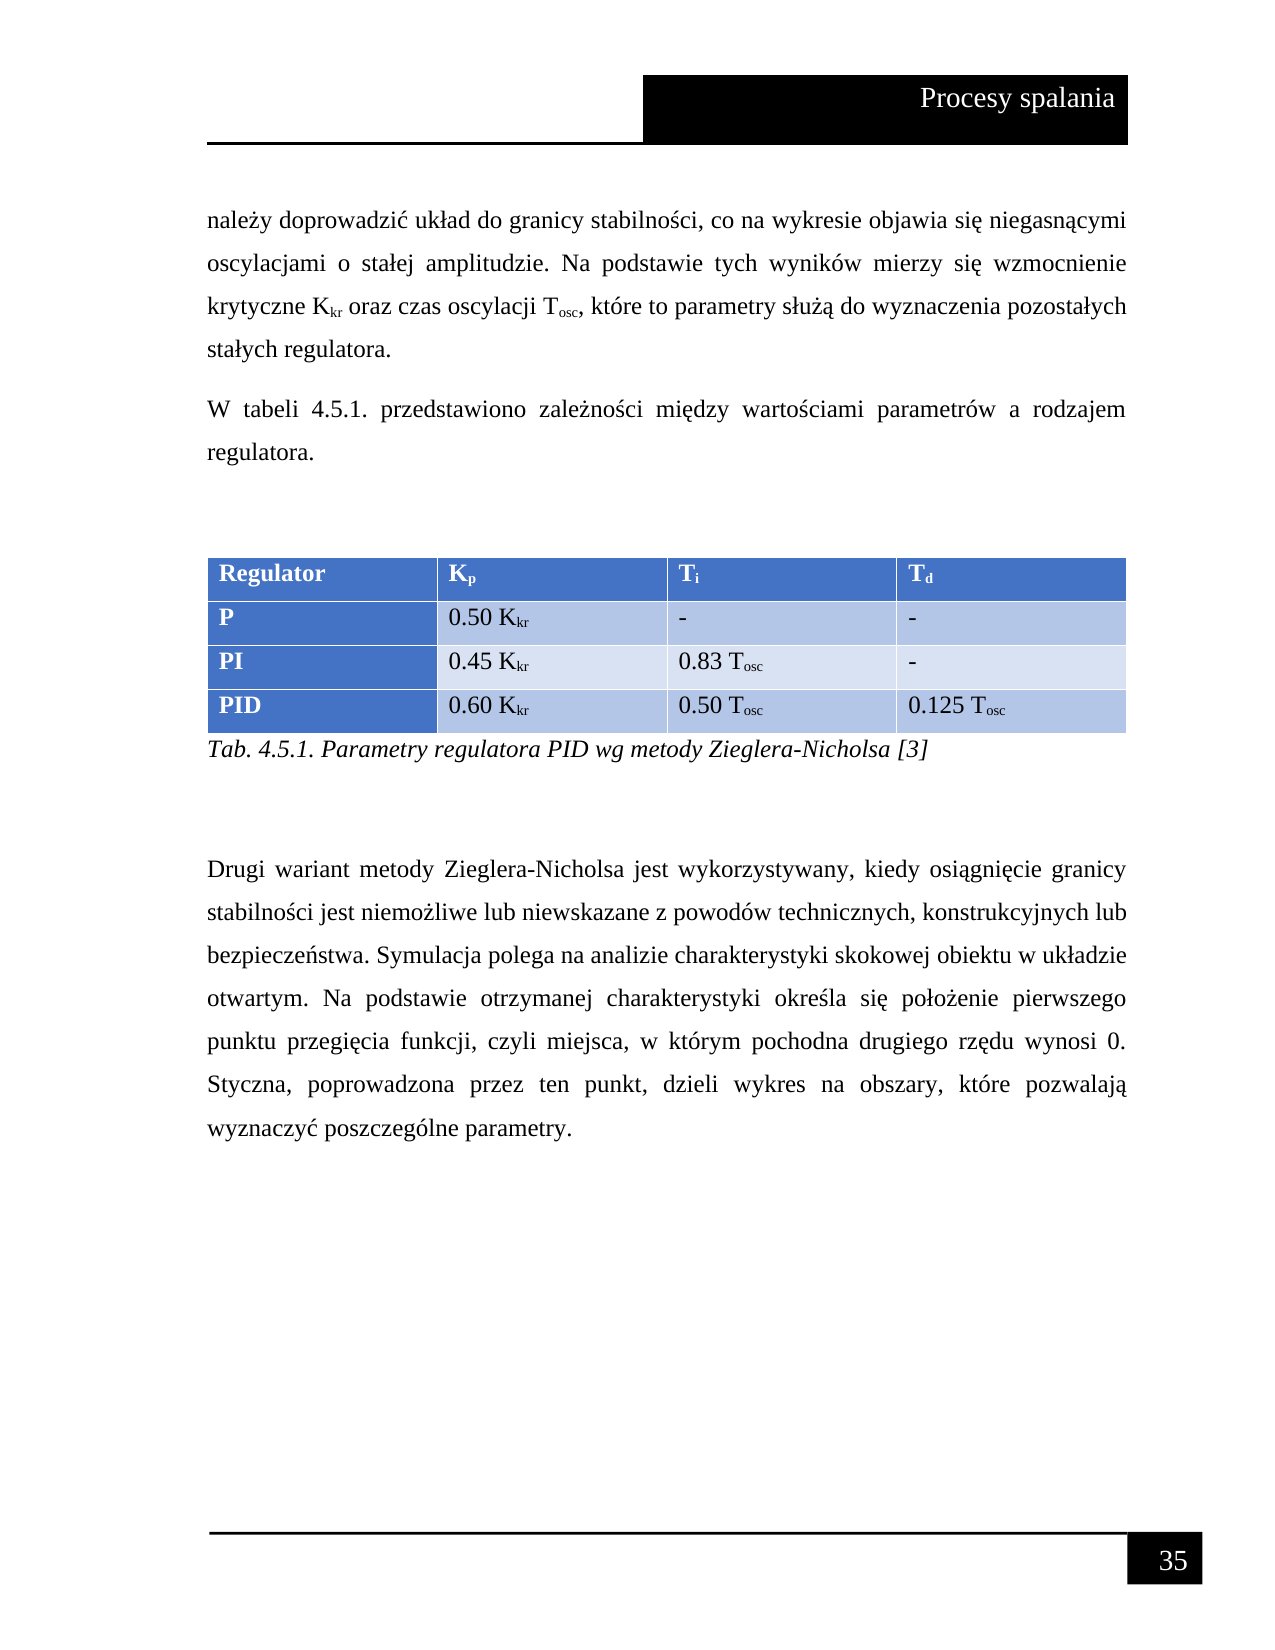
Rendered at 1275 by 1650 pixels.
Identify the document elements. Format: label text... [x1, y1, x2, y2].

table_cell 0.45 Kkr [438, 646, 667, 689]
table_cell 0.60 Kkr [438, 690, 667, 733]
table_header Kp [438, 558, 667, 601]
table_cell 0.125 Tosc [897, 690, 1126, 733]
table_cell PI [208, 646, 437, 689]
table_cell - [897, 602, 1126, 645]
table_cell - [897, 646, 1126, 689]
text Tab. 4.5.1. Parametry regulatora PID wg metody Zieglera-Nicholsa [3] [207, 734, 1127, 763]
table_cell 0.50 Tosc [668, 690, 896, 733]
table_cell - [668, 602, 896, 645]
table_cell 0.50 Kkr [438, 602, 667, 645]
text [207, 205, 1127, 363]
table_header Regulator [208, 558, 437, 601]
table_header Ti [668, 558, 896, 601]
table_header Td [897, 558, 1126, 601]
table_cell 0.83 Tosc [668, 646, 896, 689]
text W tabeli 4.5.1. przedstawiono zależności między wartościami parametrów a rodzajem regulatora. [207, 394, 1127, 466]
table_cell PID [208, 690, 437, 733]
table_cell P [208, 602, 437, 645]
text Drugi wariant metody Zieglera-Nicholsa jest wykorzystywany, kiedy osiągnięcie granicy stabilności jest niemożliwe lub niewskazane z powodów technicznych, konstrukcyjnych lub bezpieczeństwa. Symulacja polega na analizie charakterystyki skokowej obiektu w układzie otwartym. Na podstawie otrzymanej charakterystyki określa się położenie pierwszego punktu przegięcia funkcji, czyli miejsca, w którym pochodna drugiego rzędu wynosi 0. Styczna, poprowadzona przez ten punkt, dzieli wykres na obszary, które pozwalają wyznaczyć poszczególne parametry. [207, 854, 1127, 1141]
